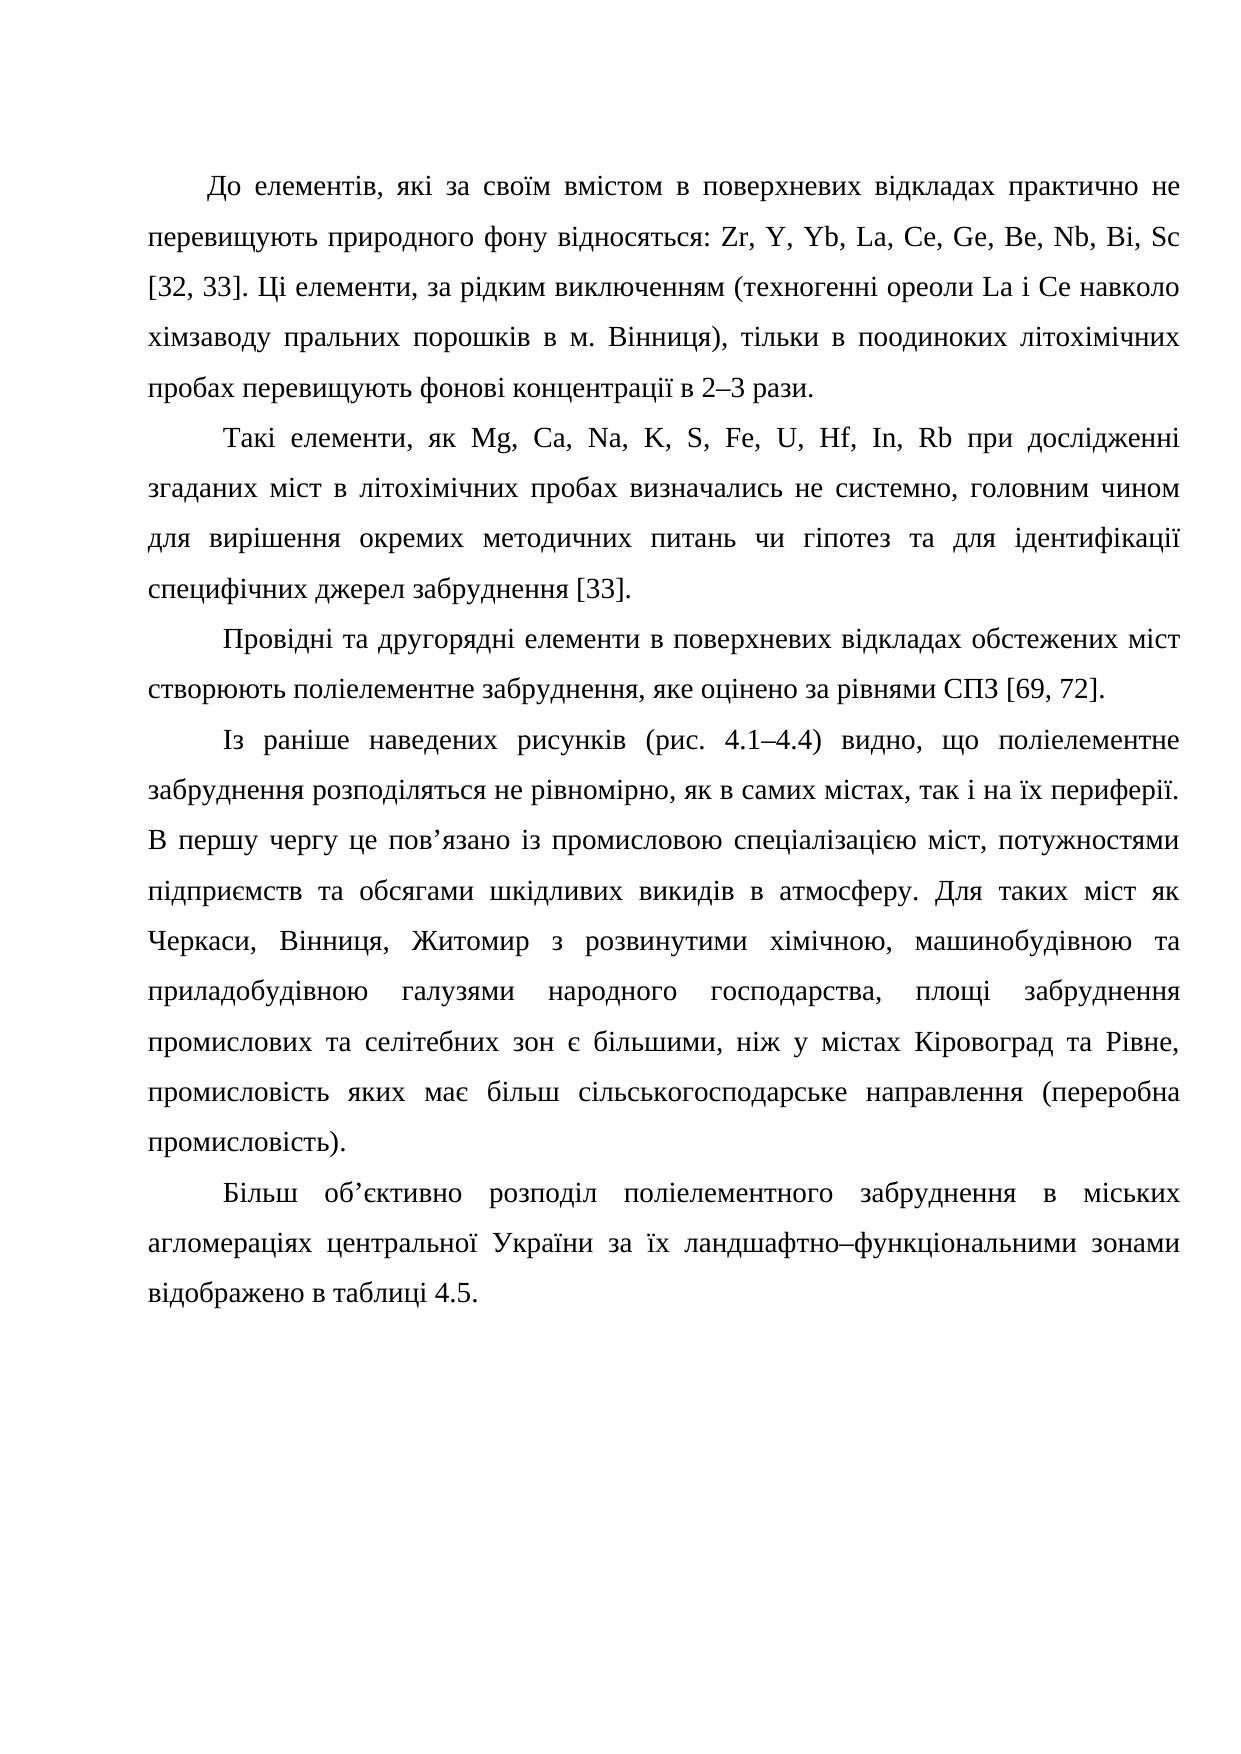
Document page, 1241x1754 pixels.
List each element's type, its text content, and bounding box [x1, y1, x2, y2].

text Такі елементи, як Mg, Ca, Na, K, S, Fe, U, Hf, In, Rb при дослідженні згаданих міст в літохімічних пробах визначались не системно, головним чином для вирішення окремих методичних питань чи гіпотез та для ідентифікації специфічних джерел забруднення [33]. [148, 420, 1181, 604]
text Із раніше наведених рисунків (рис. 4.1–4.4) видно, що поліелементне забруднення розподіляться не рівномірно, як в самих містах, так і на їх периферії. В першу чергу це пов’язано із промисловою спеціалізацією міст, потужностями підприємств та обсягами шкідливих викидів в атмосферу. Для таких міст як Черкаси, Вінниця, Житомир з розвинутими хімічною, машинобудівною та приладобудівною галузями народного господарства, площі забруднення промислових та селітебних зон є більшими, ніж у містах Кіровоград та Рівне, промисловість яких має більш сільськогосподарське направлення (переробна промисловість). [148, 722, 1181, 1158]
text Більш об’єктивно розподіл поліелементного забруднення в міських агломераціях центральної України за їх ландшафтно–функціональними зонами відображено в таблиці 4.5. [148, 1175, 1181, 1309]
text До елементів, які за своїм вмістом в поверхневих відкладах практично не перевищують природного фону відносяться: Zr, Y, Yb, La, Се, Ge, Be, Nb, Bi, Sc [32, 33]. Ці елементи, за рідким виключенням (техногенні ореоли La і Се навколо хімзаводу пральних порошків в м. Вінниця), тільки в поодиноких літохімічних пробах перевищують фонові концентрації в 2–3 рази. [148, 168, 1181, 403]
text Провідні та другорядні елементи в поверхневих відкладах обстежених міст створюють поліелементне забруднення, яке оцінено за рівнями СПЗ [69, 72]. [148, 621, 1181, 705]
